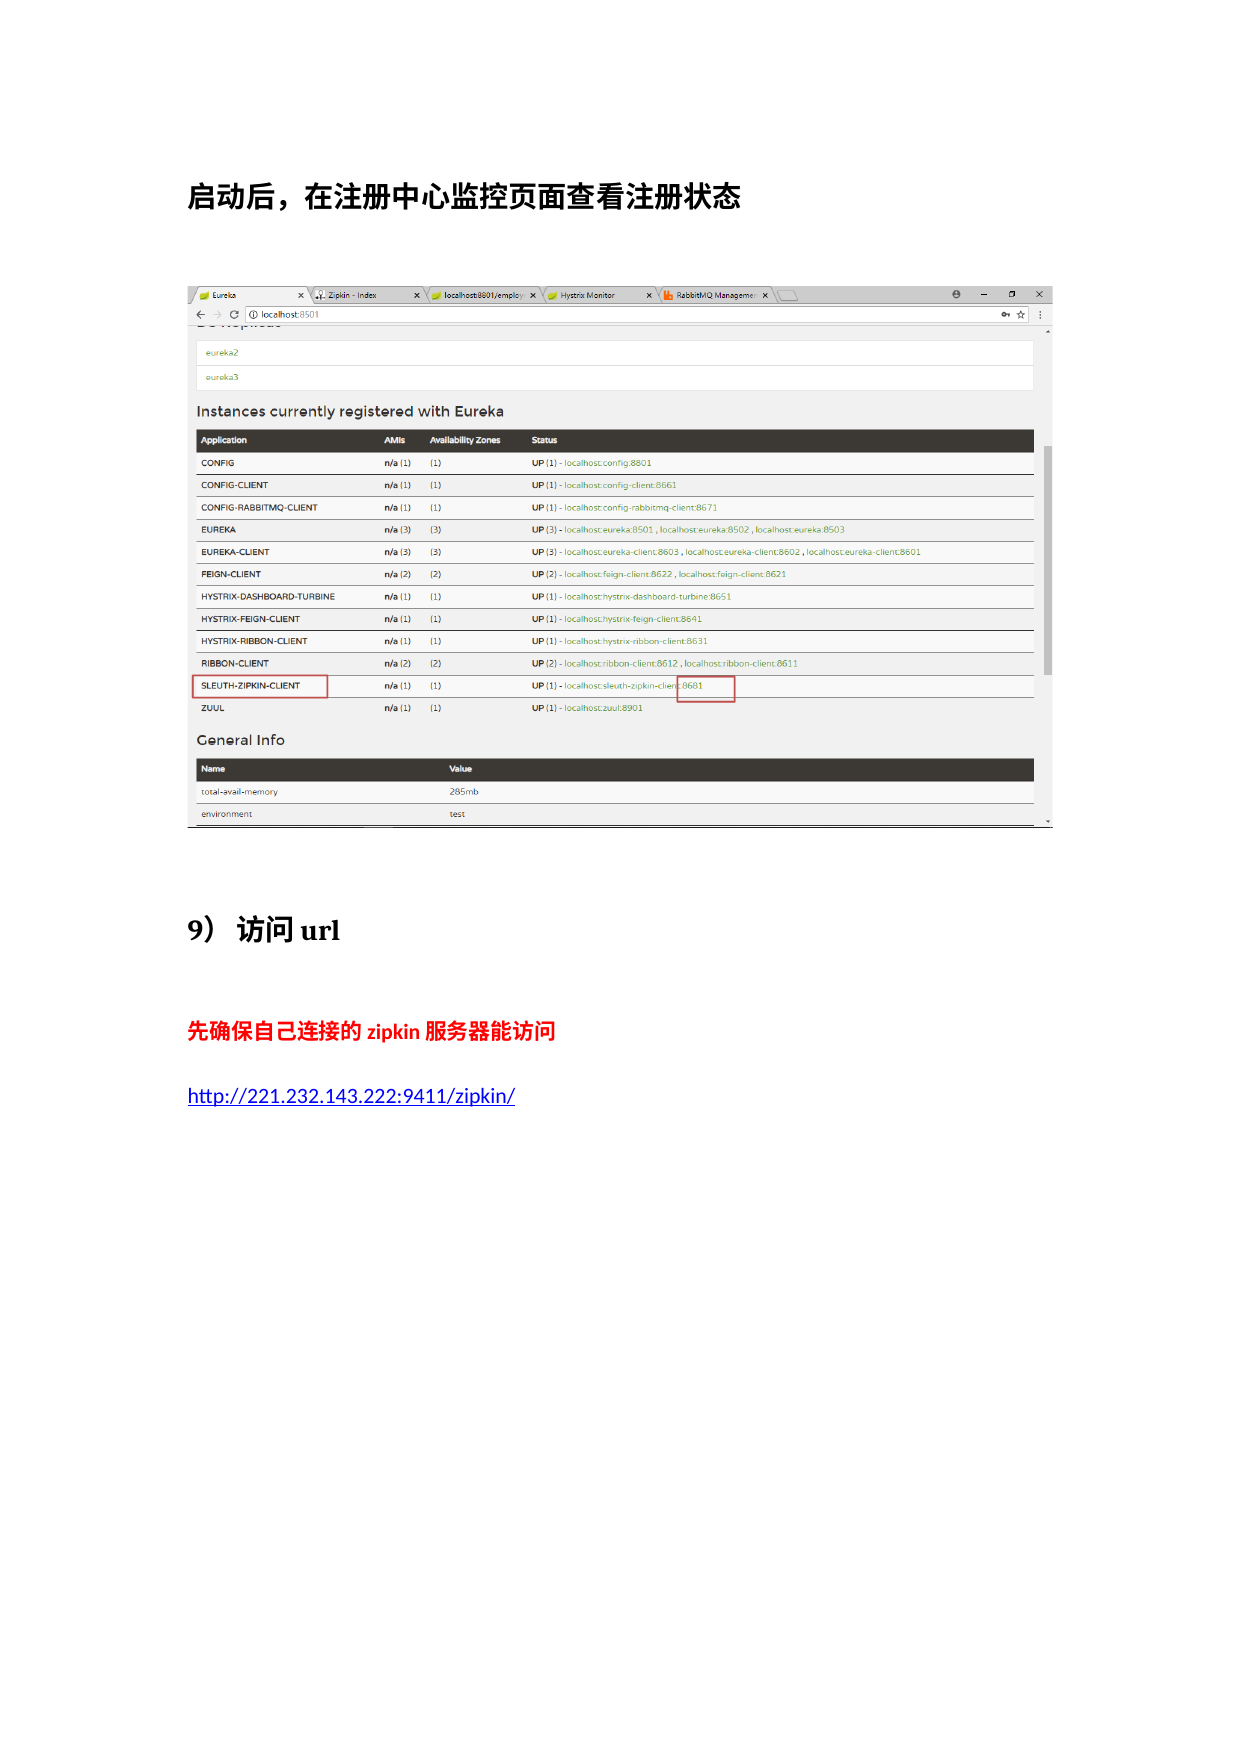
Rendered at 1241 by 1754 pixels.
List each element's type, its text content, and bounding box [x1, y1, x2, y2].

text 先确保自己连接的zipkin服务器能访问 [187, 1014, 1053, 1046]
text http://221.232.143.222:9411/zipkin/ [187, 1079, 1053, 1111]
picture [187, 286, 1053, 828]
subtitle 访问url [187, 895, 1053, 960]
subtitle 启动后，在注册中心监控页面查看注册状态 [187, 162, 1053, 227]
